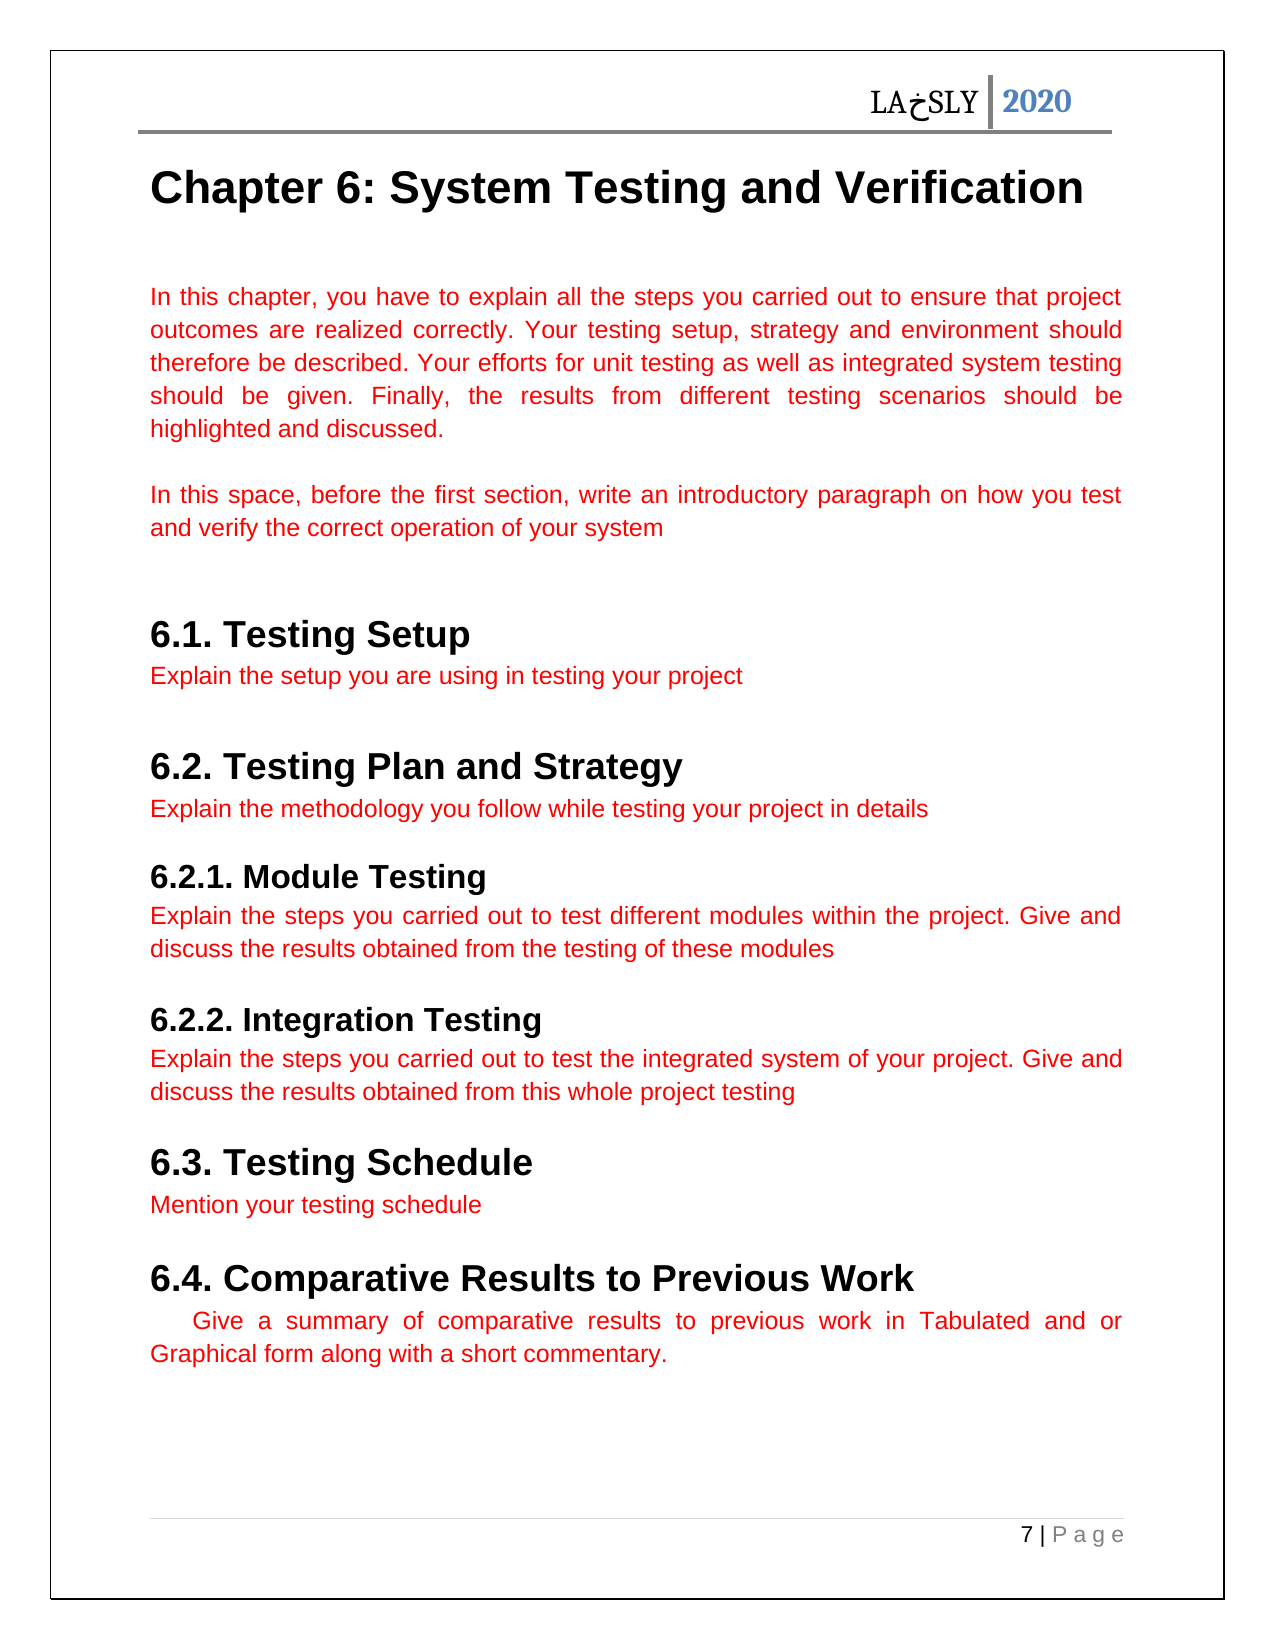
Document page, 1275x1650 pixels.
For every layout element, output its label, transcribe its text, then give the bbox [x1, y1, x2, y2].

text Explain the steps you carried out to test different modules within the project. Give and discuss the results obtained from the testing of these modules [150, 901, 1124, 963]
text 6.4. Comparative Results to Previous Work [150, 1256, 1124, 1299]
text 6.2. Testing Plan and Strategy [150, 744, 1124, 787]
text 6.1. Testing Setup [150, 612, 1124, 655]
text Explain the setup you are using in testing your project [150, 661, 1124, 690]
text In this space, before the first section, write an introductory paragraph on how you test and verify the correct operation of your system [150, 480, 1124, 541]
text 6.2.2. Integration Testing [150, 1000, 1124, 1038]
text Chapter 6: System Testing and Verification [150, 161, 1124, 213]
text In this chapter, you have to explain all the steps you carried out to ensure that project outcomes are realized correctly. Your testing setup, strategy and environment should therefore be described. Your efforts for unit testing as well as integrated system testing should be given. Finally, the results from different testing scenarios should be highlighted and discussed. [150, 282, 1124, 442]
text 6.3. Testing Schedule [150, 1140, 1124, 1183]
text Explain the steps you carried out to test the integrated system of your project. Give and discuss the results obtained from this whole project testing [150, 1044, 1124, 1106]
text Give a summary of comparative results to previous work in Tabulated and or Graphical form along with a short commentary. [150, 1306, 1124, 1367]
text 6.2.1. Module Testing [150, 857, 1124, 895]
text Mention your testing schedule [150, 1190, 1124, 1219]
text Explain the methodology you follow while testing your project in details [150, 793, 1124, 822]
